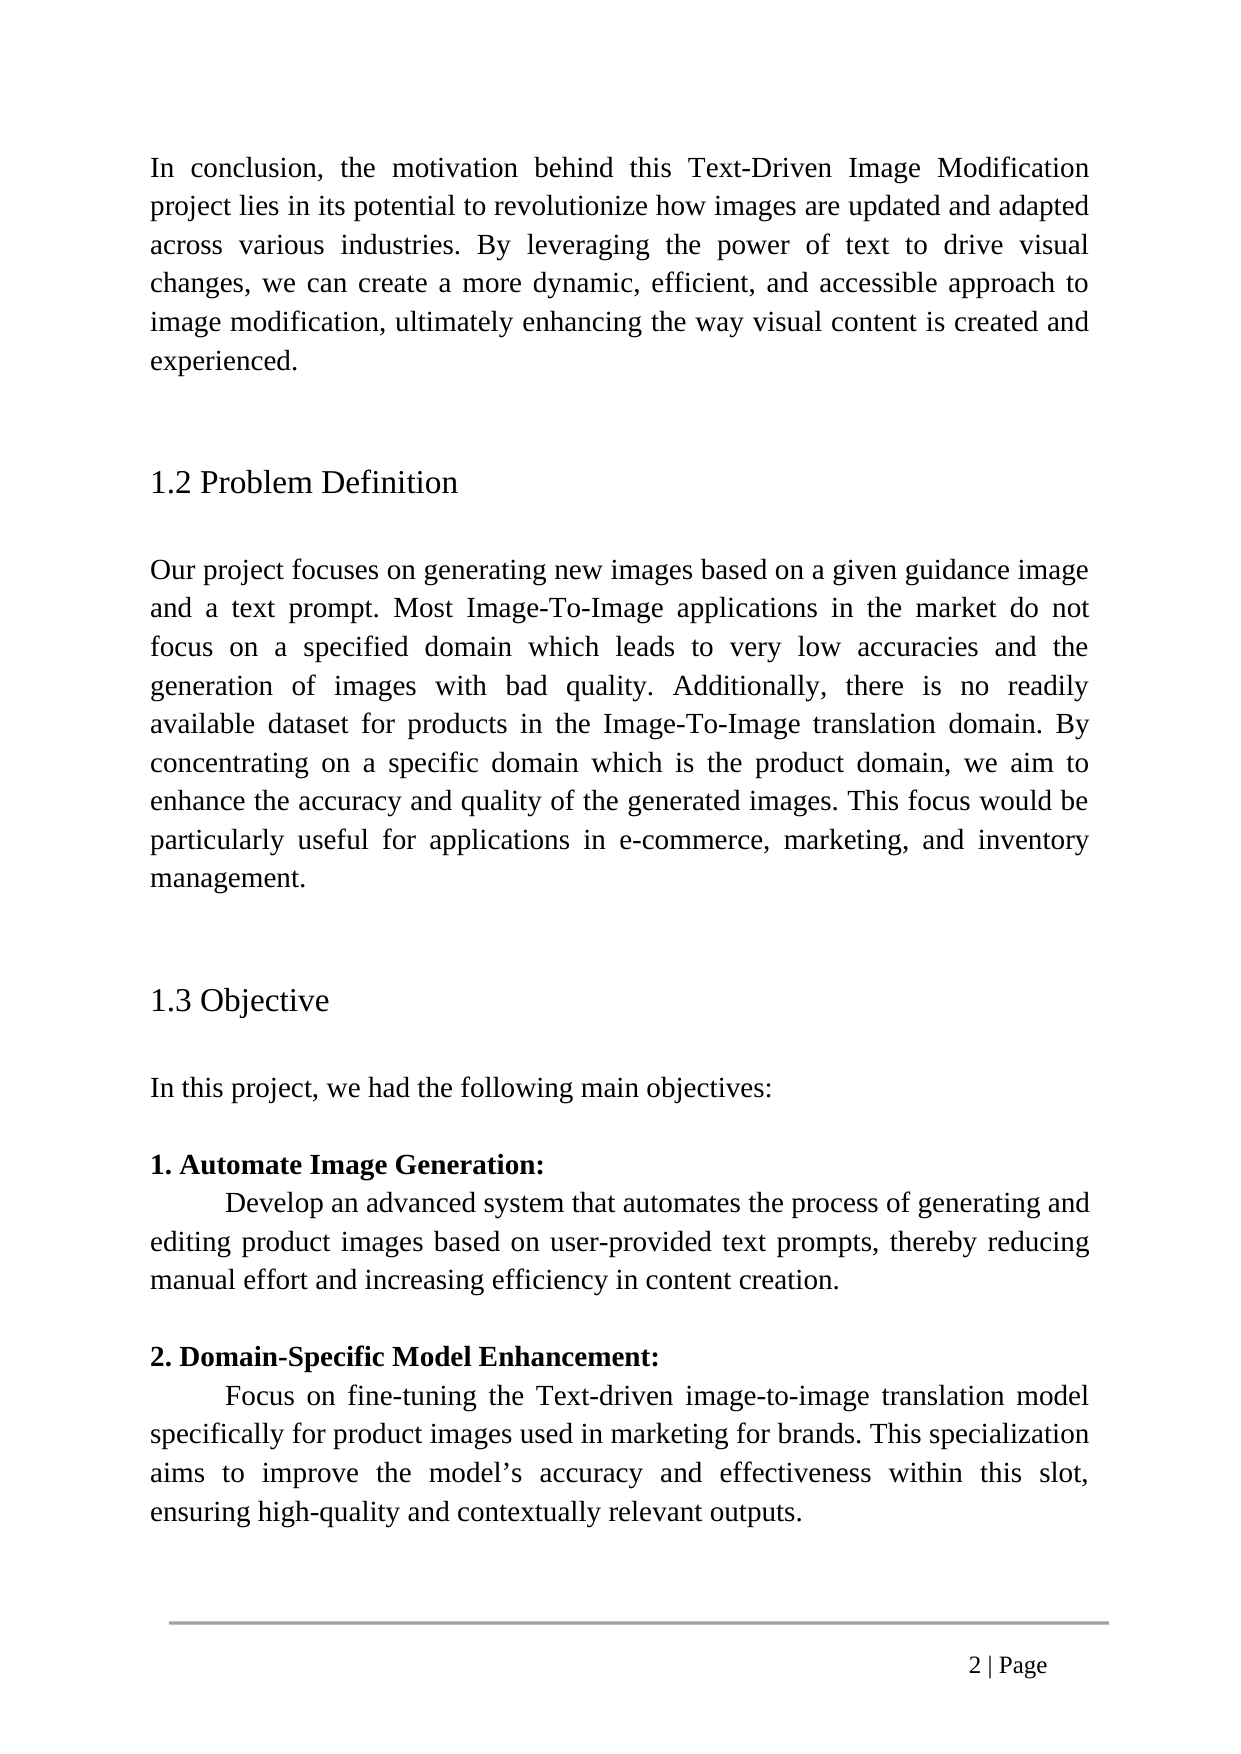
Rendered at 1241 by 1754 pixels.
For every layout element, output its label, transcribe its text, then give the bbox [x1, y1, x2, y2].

text Focus on fine-tuning the Text-driven image-to-image translation model specifically for product images used in marketing for brands. This specialization aims to improve the model’s accuracy and effectiveness within this slot, ensuring high-quality and contextually relevant outputs. [150, 1378, 1090, 1527]
text 2. Domain-Specific Model Enhancement: [150, 1339, 1090, 1373]
subtitle 1.2 Problem Definition [150, 462, 1090, 501]
text 1. Automate Image Generation: [150, 1147, 1090, 1180]
subtitle 1.3 Objective [150, 980, 1090, 1018]
text In this project, we had the following main objectives: [150, 1070, 1090, 1103]
text In conclusion, the motivation behind this Text-Driven Image Modification project lies in its potential to revolutionize how images are updated and adapted across various industries. By leveraging the power of text to drive visual changes, we can create a more dynamic, efficient, and accessible approach to image modification, ultimately enhancing the way visual content is created and experienced. [150, 150, 1090, 376]
text Our project focuses on generating new images based on a given guidance image and a text prompt. Most Image-To-Image applications in the market do not focus on a specified domain which leads to very low accuracies and the generation of images with bad quality. Additionally, there is no readily available dataset for products in the Image-To-Image translation domain. By concentrating on a specific domain which is the product domain, we aim to enhance the accuracy and quality of the generated images. This focus would be particularly useful for applications in e-commerce, marketing, and inventory management. [150, 552, 1090, 894]
text Develop an advanced system that automates the process of generating and editing product images based on user-provided text prompts, thereby reducing manual effort and increasing efficiency in content creation. [150, 1185, 1090, 1296]
